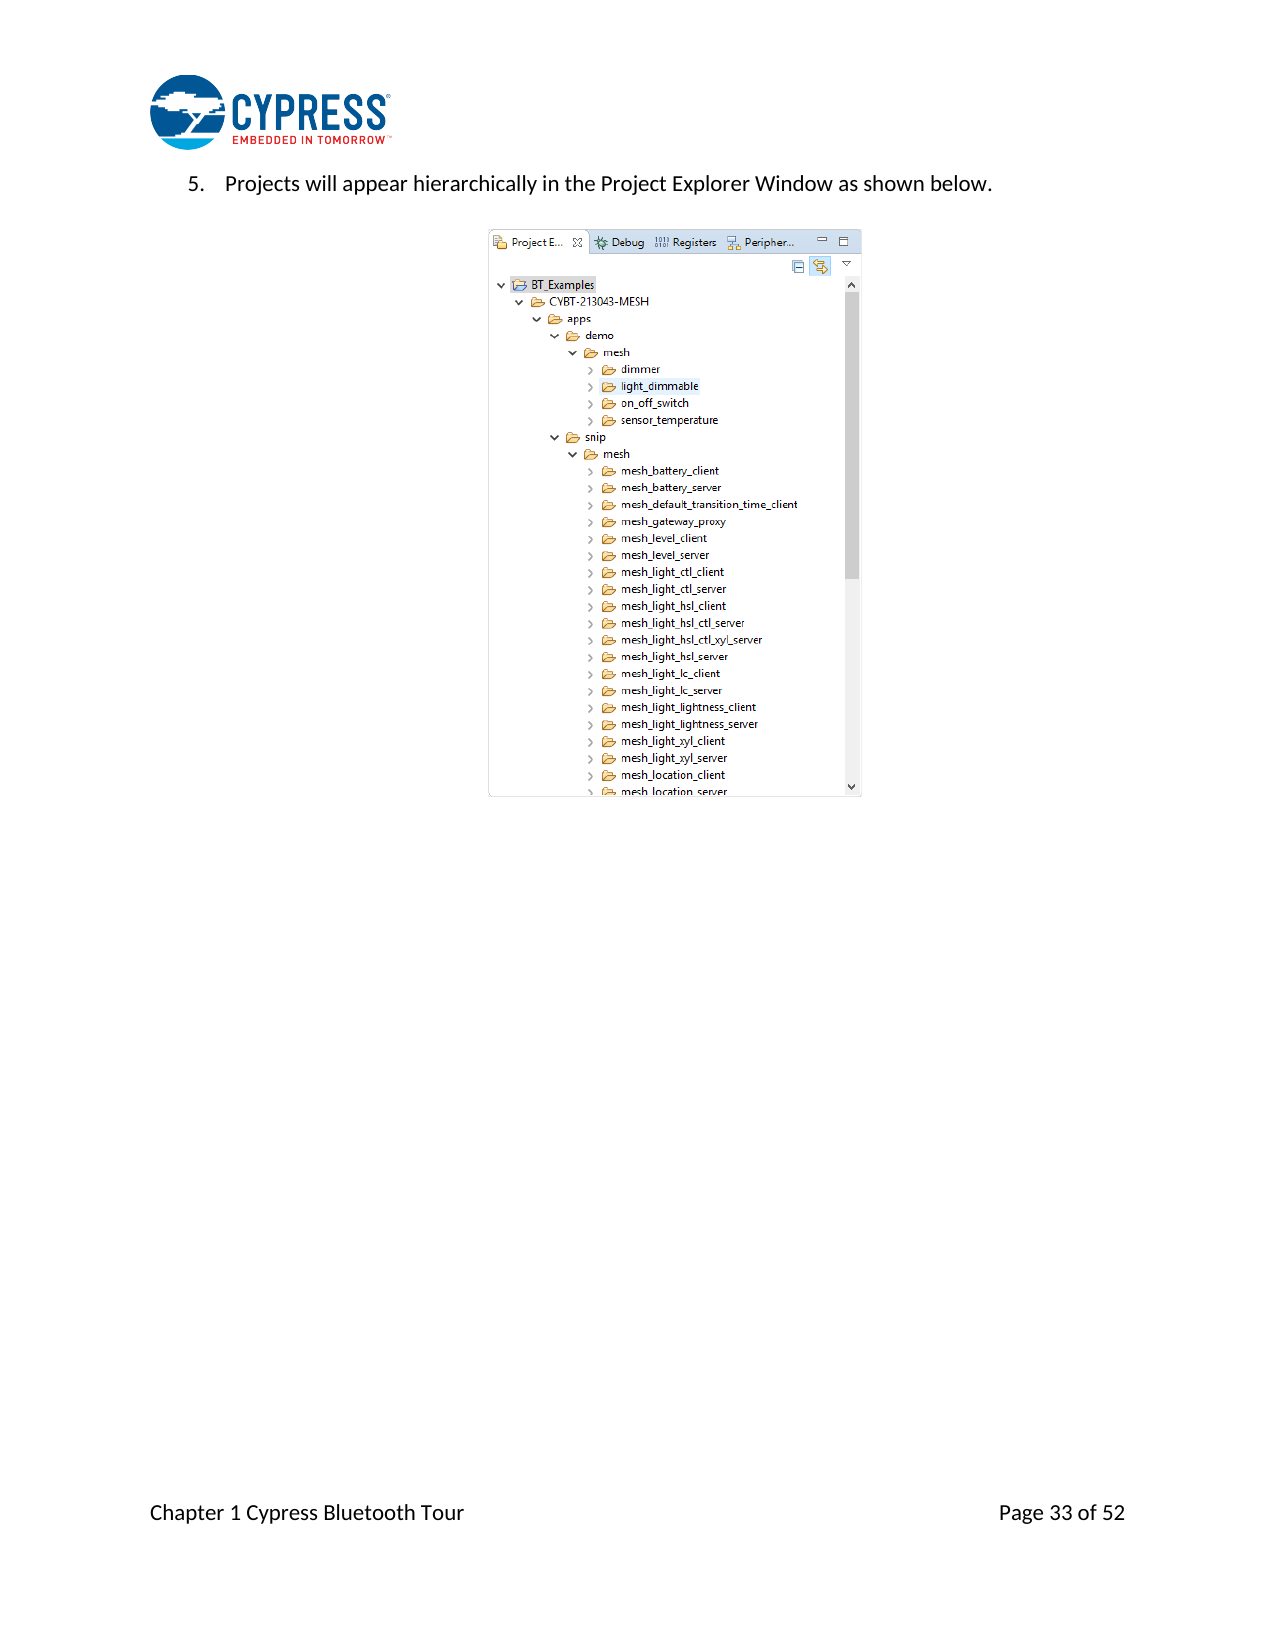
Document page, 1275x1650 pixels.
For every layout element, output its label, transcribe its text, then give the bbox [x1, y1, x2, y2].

picture [488, 229, 862, 797]
picture [150, 75, 392, 150]
list Projects will appear hierarchically in the Project Explorer Window as shown below. [187, 169, 1125, 197]
